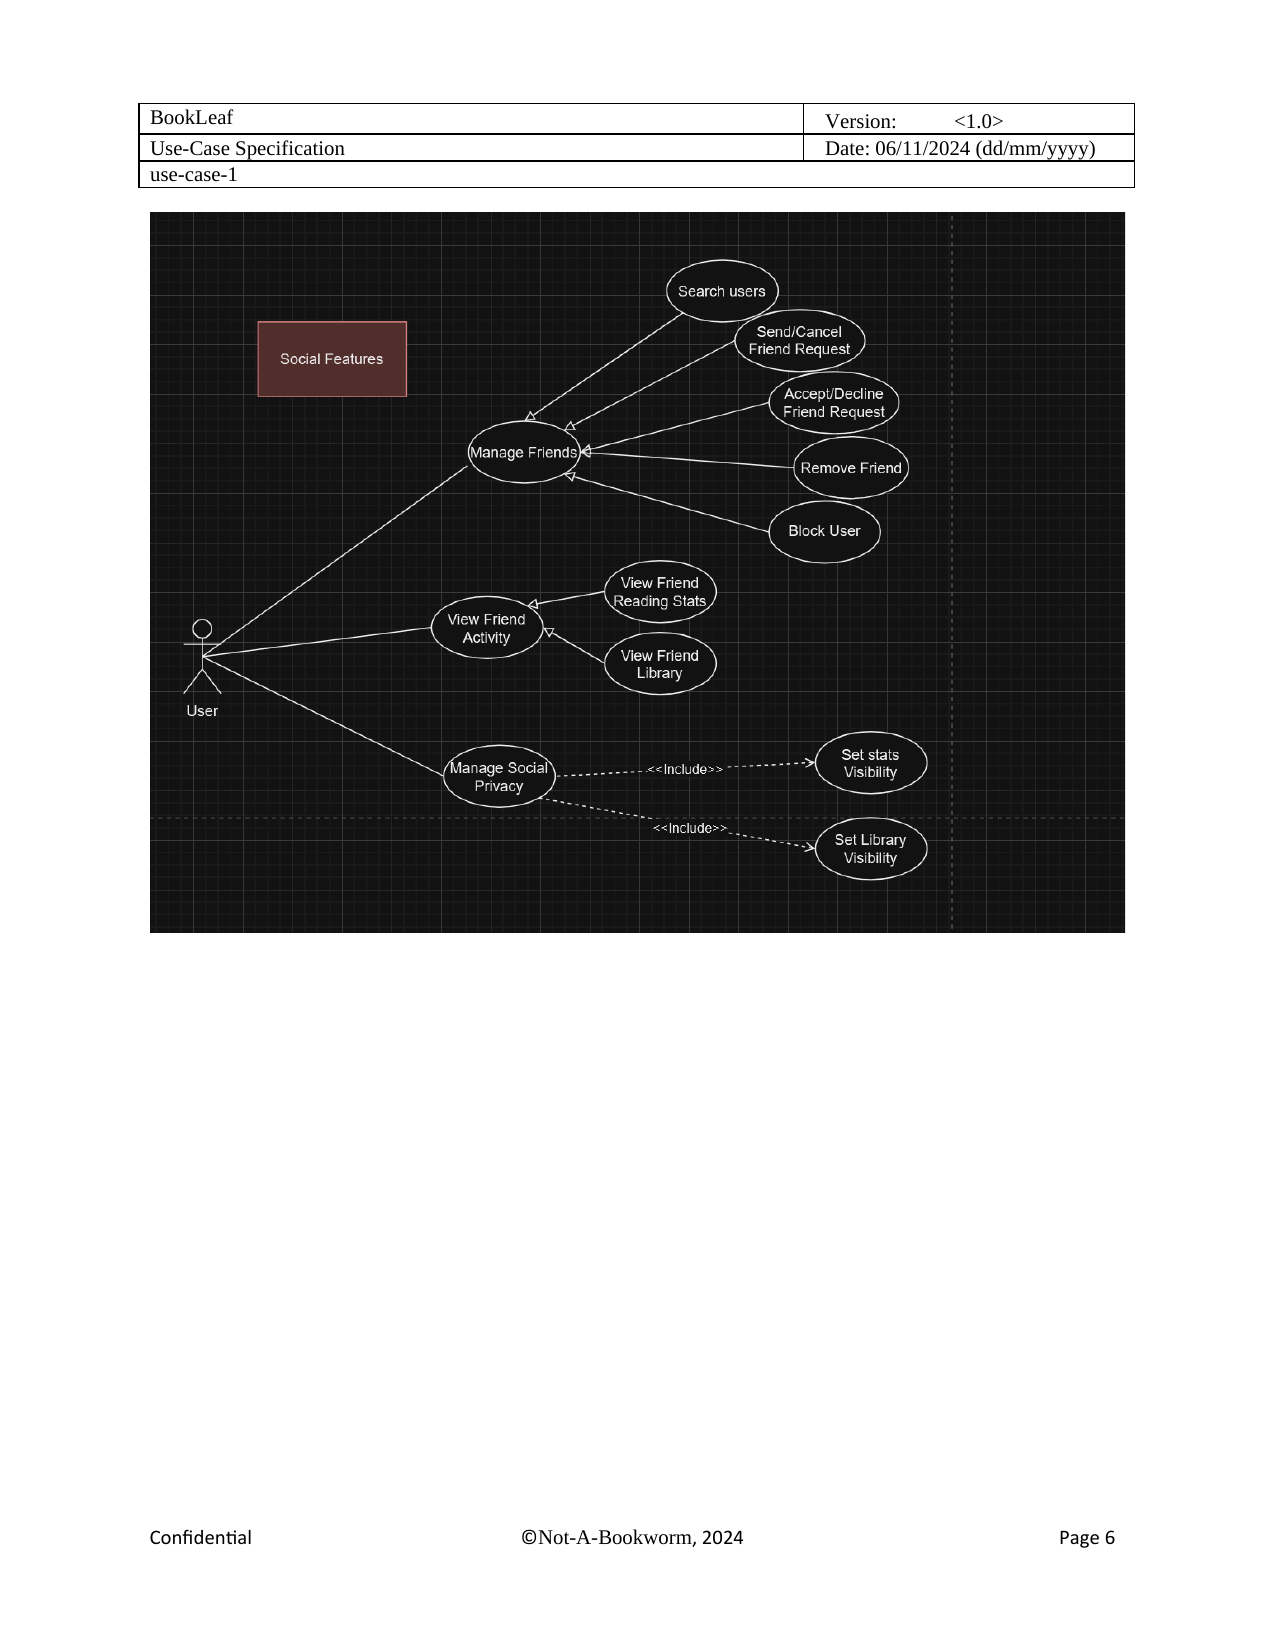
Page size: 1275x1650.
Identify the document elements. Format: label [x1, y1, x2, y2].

picture [150, 212, 1125, 933]
